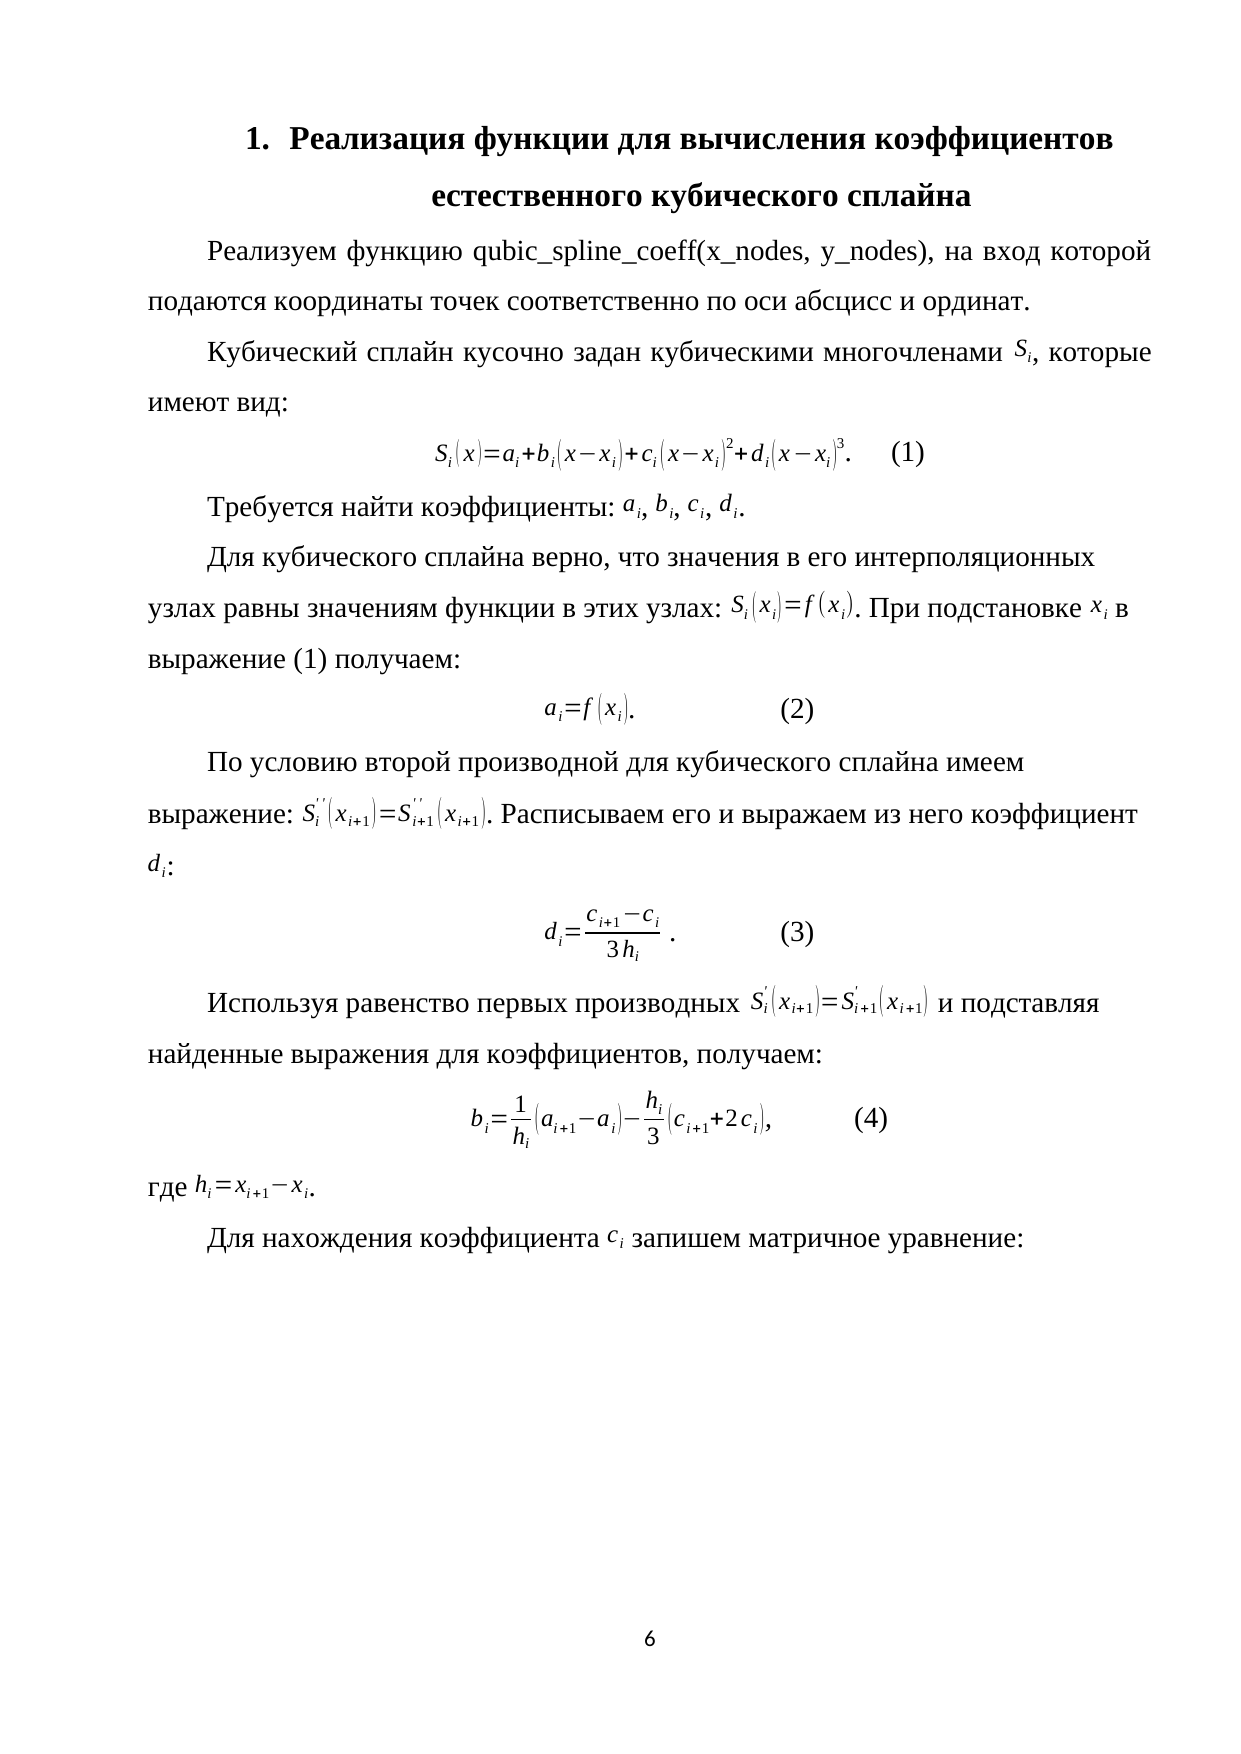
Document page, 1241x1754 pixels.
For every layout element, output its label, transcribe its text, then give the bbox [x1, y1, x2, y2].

text где . [148, 1169, 1152, 1203]
text , (4) [148, 1086, 1152, 1153]
text Реализуем функцию qubic_spline_coeff(x_nodes, y_nodes), на вход которой подаются координаты точек соответственно по оси абсцисс и ординат. [148, 233, 1152, 317]
text Требуется найти коэффициенты: , , , . [148, 489, 1152, 522]
text По условию второй производной для кубического сплайна имеем выражение: . Расписываем его и выражаем из него коэффициент : [148, 744, 1152, 883]
text . (1) [148, 434, 1152, 472]
text . (2) [148, 691, 1152, 728]
text Кубический сплайн кусочно задан кубическими многочленами , которые имеют вид: [148, 334, 1152, 418]
text Используя равенство первых производных и подставляя найденные выражения для коэффициентов, получаем: [148, 983, 1152, 1069]
text Для нахождения коэффициента запишем матричное уравнение: [148, 1220, 1152, 1253]
subtitle Реализация функции для вычисления коэффициентов естественного кубического сплайна [207, 118, 1152, 214]
text . (3) [148, 899, 1152, 966]
text Для кубического сплайна верно, что значения в его интерполяционных узлах равны значениям функции в этих узлах: . При подстановке в выражение (1) получаем: [148, 539, 1152, 674]
